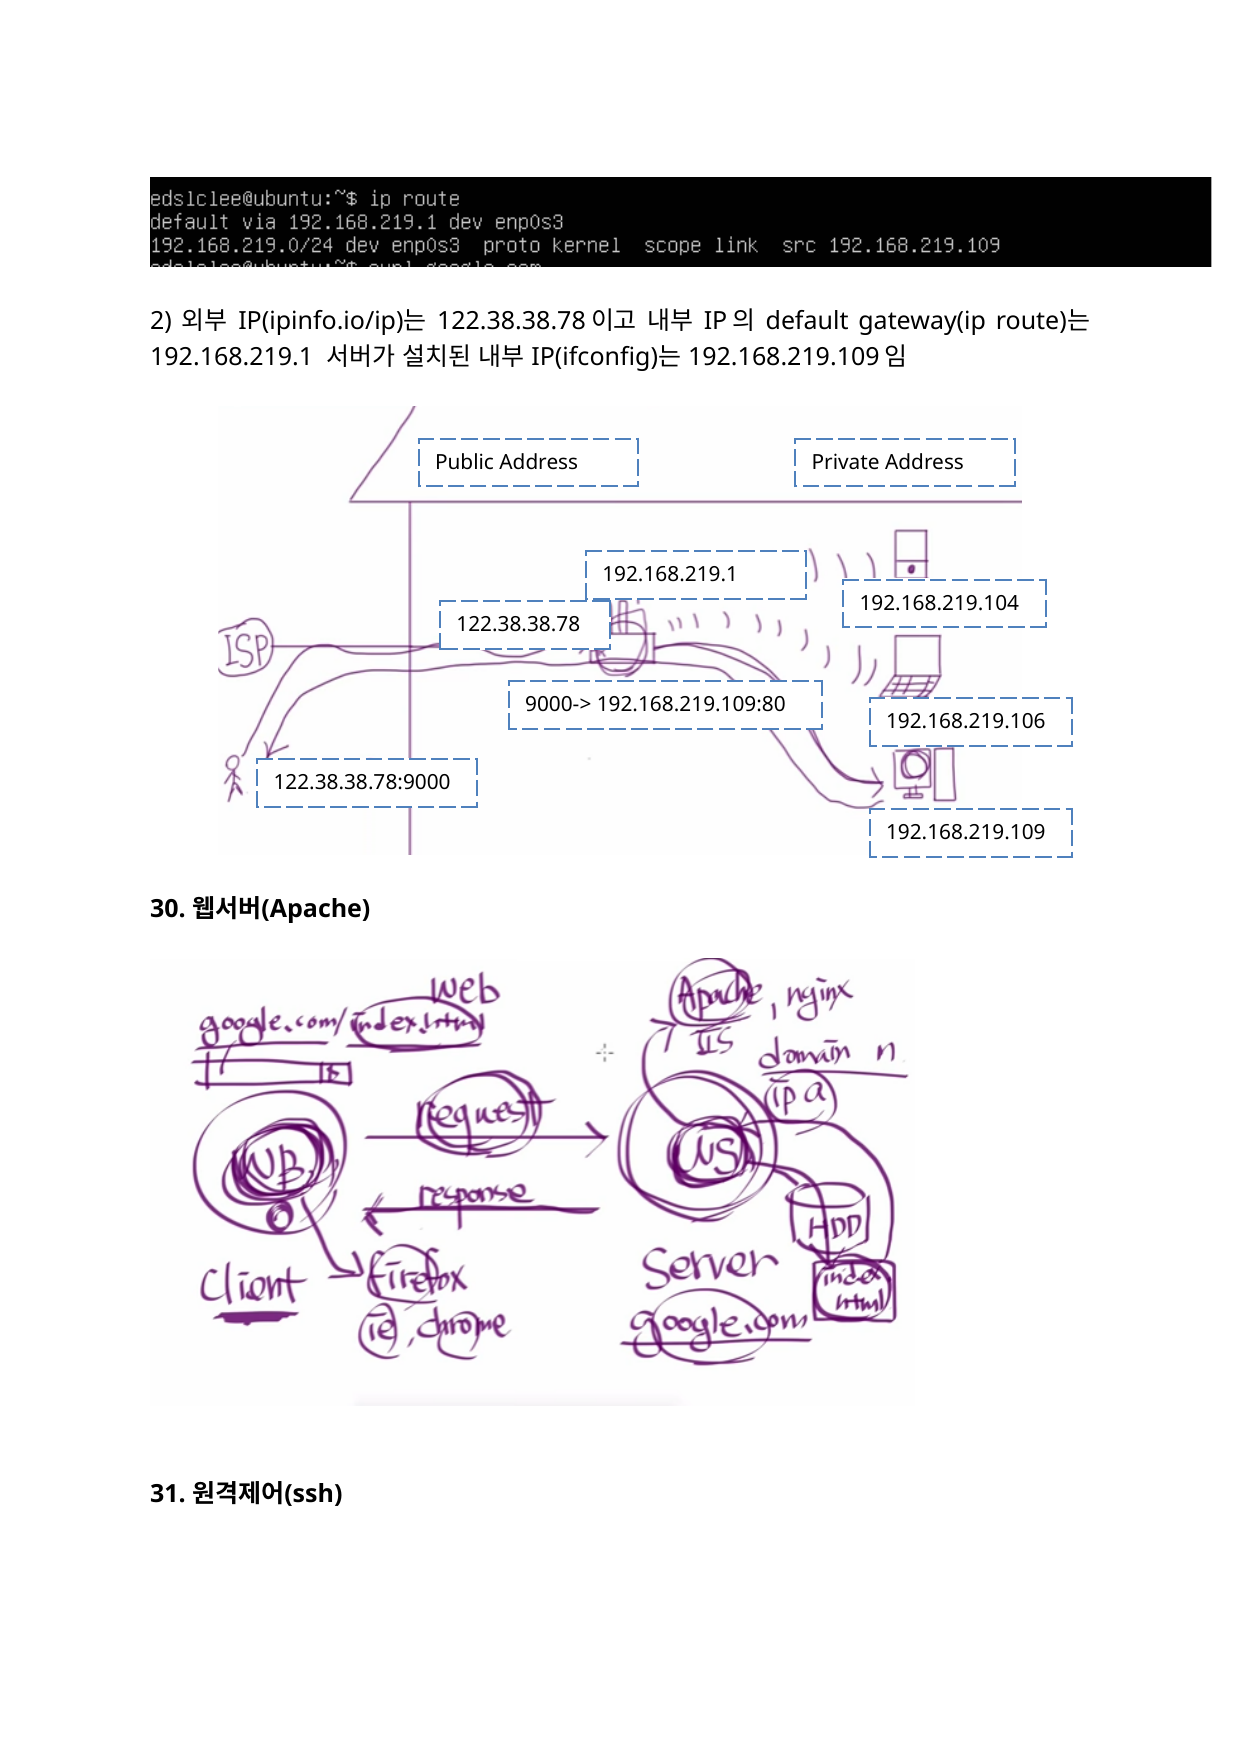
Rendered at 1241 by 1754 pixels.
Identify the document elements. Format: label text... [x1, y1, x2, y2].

picture [150, 958, 915, 1406]
text 2) 외부 IP(ipinfo.io/ip)는 122.38.38.78이고 내부 IP의 default gateway(ip route)는 192.168.219.1 서버가 설치된 내부 IP(ifconfig)는 192.168.219.109임 [150, 300, 1090, 373]
text 31. 원격제어(ssh) [150, 1474, 1090, 1510]
picture [218, 406, 1022, 855]
text 30. 웹서버(Apache) [150, 889, 1090, 925]
picture [150, 177, 1212, 267]
